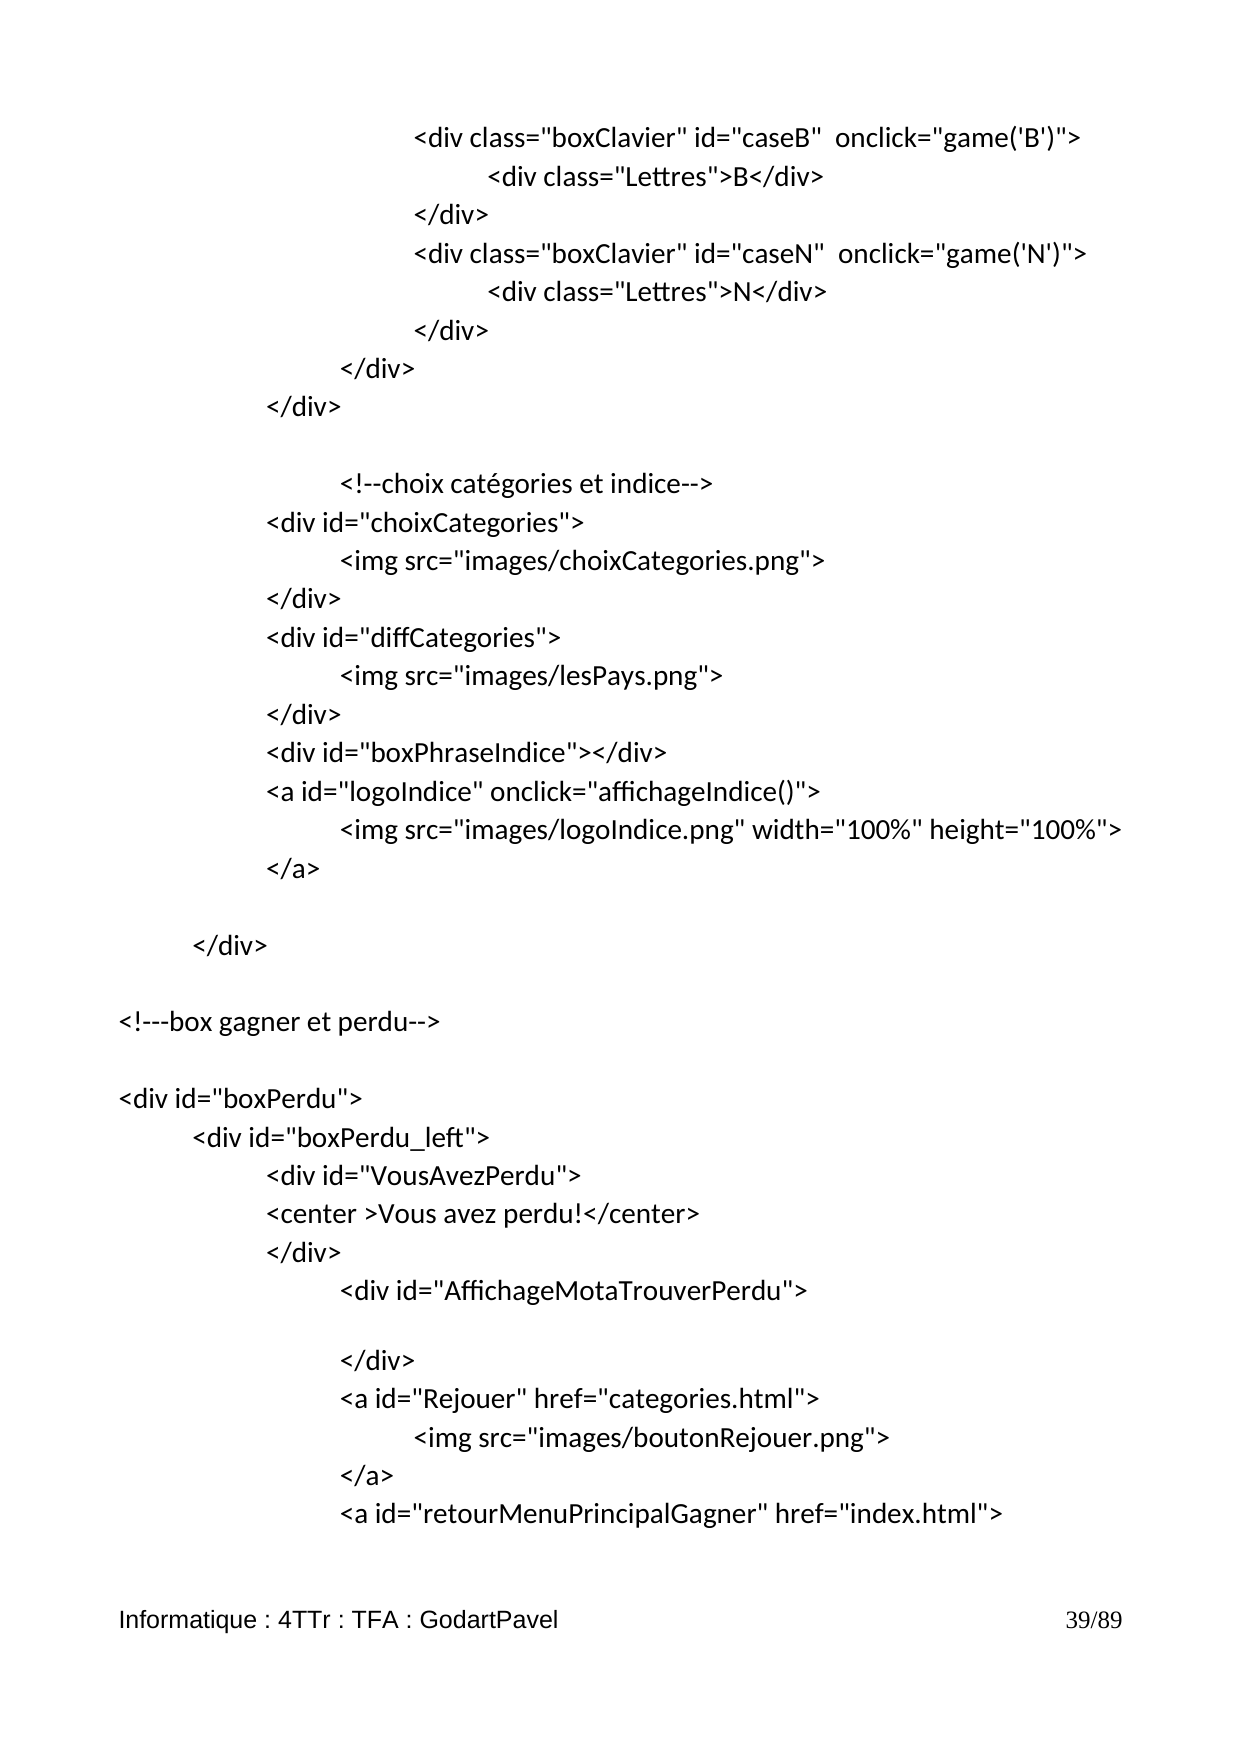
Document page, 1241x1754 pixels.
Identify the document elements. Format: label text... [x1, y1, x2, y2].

text </div> [118, 696, 1123, 732]
text </div> [118, 1342, 1123, 1377]
text <div id="VousAvezPerdu"> [118, 1157, 1123, 1193]
text <center >Vous avez perdu!</center> [118, 1196, 1123, 1231]
text <div id="AffichageMotaTrouverPerdu"> [118, 1272, 1123, 1308]
text </div> [118, 927, 1123, 962]
text <div id="boxPhraseIndice"></div> [118, 734, 1123, 770]
text </a> [118, 1457, 1123, 1493]
text <div class="boxClavier" id="caseN" onclick="game('N')"> [118, 235, 1123, 270]
text </div> [118, 388, 1123, 424]
text </div> [118, 312, 1123, 347]
text <!--choix catégories et indice--> [118, 465, 1123, 501]
text <div id="boxPerdu_left"> [118, 1119, 1123, 1154]
text <img src="images/choixCategories.png"> [118, 542, 1123, 578]
text </div> [118, 1234, 1123, 1270]
text <img src="images/boutonRejouer.png"> [118, 1419, 1123, 1454]
text <div id="boxPerdu"> [118, 1080, 1123, 1116]
text <a id="retourMenuPrincipalGagner" href="index.html"> [118, 1496, 1123, 1531]
text </a> [118, 850, 1123, 885]
text </div> [118, 581, 1123, 616]
text <a id="logoIndice" onclick="affichageIndice()"> [118, 773, 1123, 808]
text <img src="images/logoIndice.png" width="100%" height="100%"> [118, 811, 1123, 847]
text </div> [118, 196, 1123, 232]
text <div id="diffCategories"> [118, 619, 1123, 655]
text <img src="images/lesPays.png"> [118, 657, 1123, 693]
text <div class="Lettres">B</div> [118, 158, 1123, 193]
text <div class="boxClavier" id="caseB" onclick="game('B')"> [118, 119, 1123, 155]
text <a id="Rejouer" href="categories.html"> [118, 1380, 1123, 1416]
text </div> [118, 350, 1123, 386]
text <div id="choixCategories"> [118, 504, 1123, 539]
text <div class="Lettres">N</div> [118, 273, 1123, 309]
text <!---box gagner et perdu--> [118, 1003, 1123, 1039]
